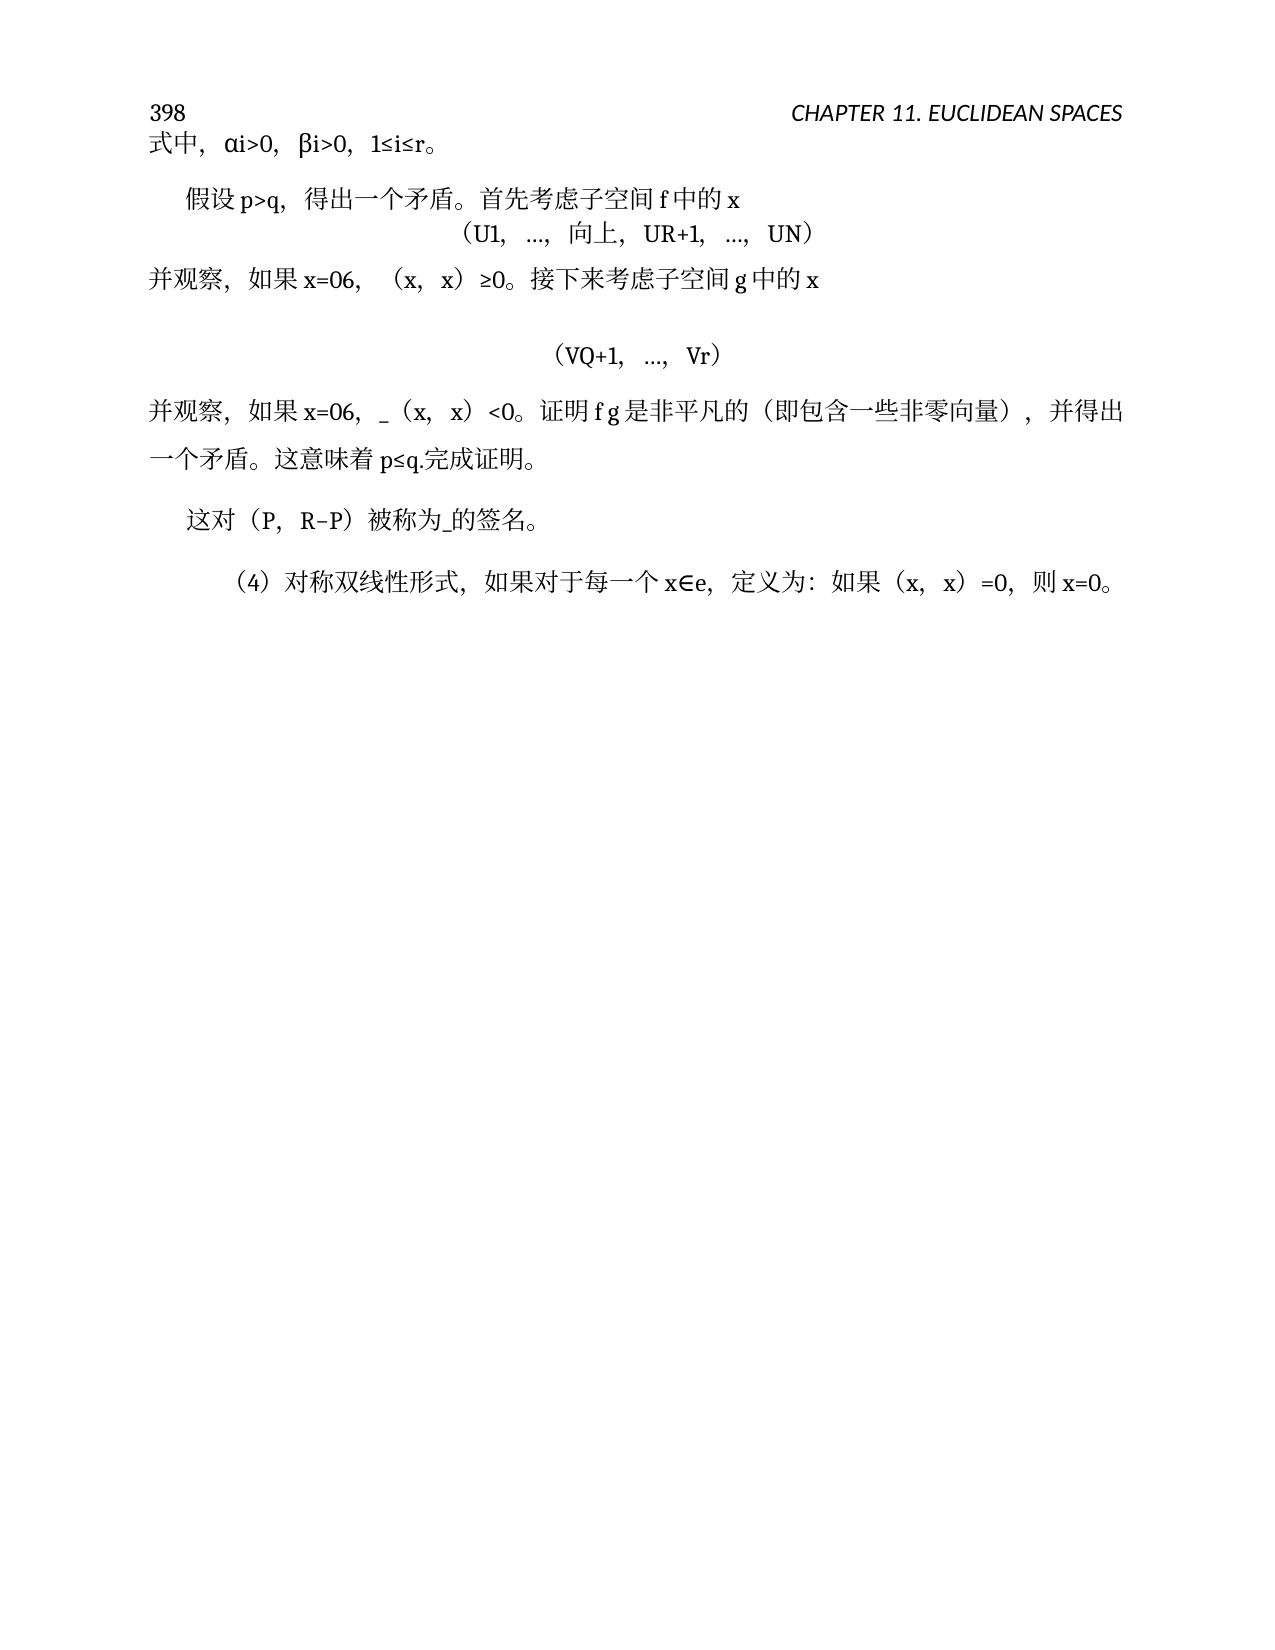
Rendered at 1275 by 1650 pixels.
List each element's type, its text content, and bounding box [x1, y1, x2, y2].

text 这对（P，R−P）被称为_的签名。 [187, 507, 1125, 536]
text 并观察，如果x=06，（x，x）≥0。接下来考虑子空间g中的x [148, 266, 1125, 294]
text （VQ+1，…，Vr） [248, 342, 1027, 371]
text 式中，αi>0，βi>0，1≤i≤r。 [148, 130, 1125, 159]
text 假设p>q，得出一个矛盾。首先考虑子空间f中的x [148, 186, 1125, 215]
text （4）对称双线性形式，如果对于每一个x∈e，定义为：如果（x，x）=0，则x=0。 [150, 569, 1126, 598]
text 并观察，如果x=06，_（x，x）<0。证明f g是非平凡的（即包含一些非零向量），并得出一个矛盾。这意味着p≤q.完成证明。 [148, 398, 1125, 475]
text （U1，…，向上，UR+1，…，UN） [248, 220, 1027, 249]
